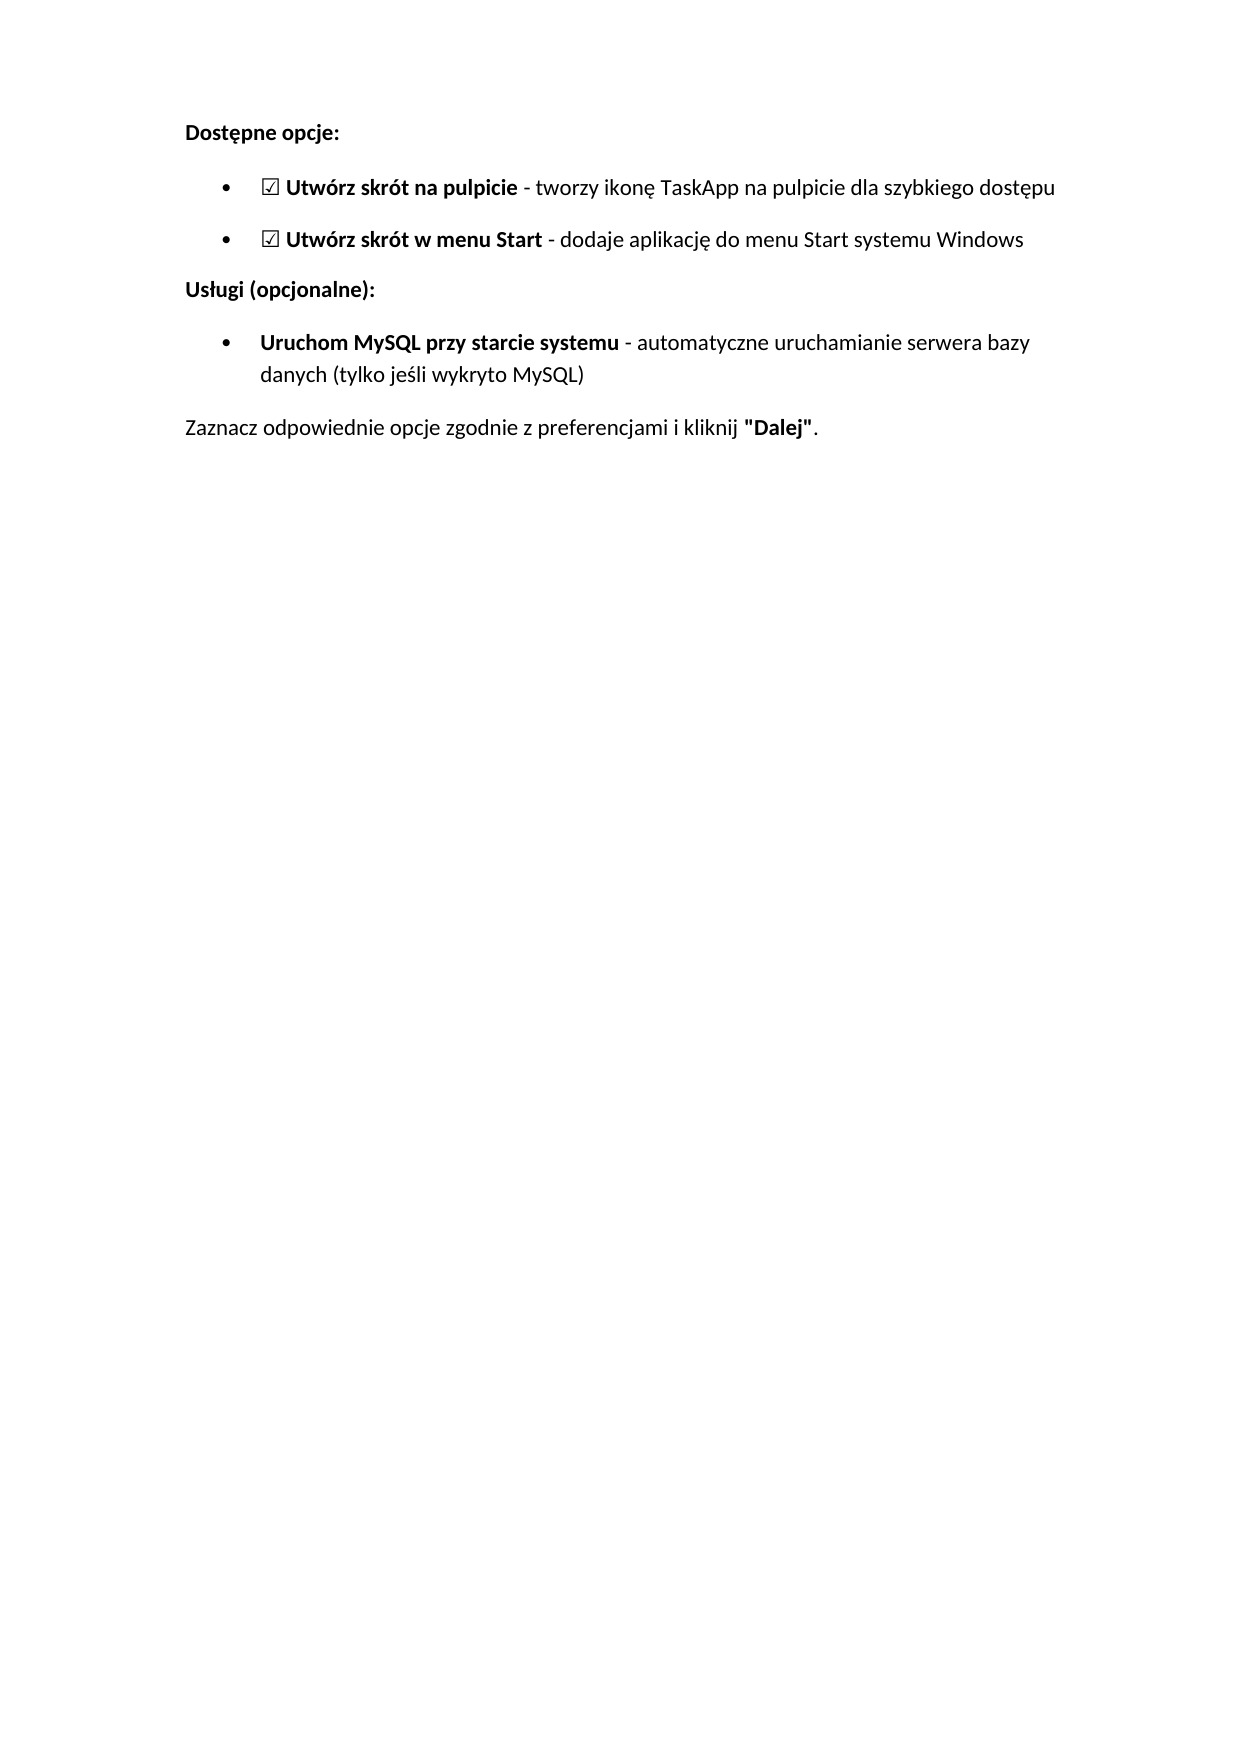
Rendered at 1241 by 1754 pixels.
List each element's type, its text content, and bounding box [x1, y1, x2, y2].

list ☑️ Utwórz skrót na pulpicie - tworzy ikonę TaskApp na pulpicie dla szybkiego dostępu [223, 171, 1093, 202]
list ☑️ Utwórz skrót w menu Start - dodaje aplikację do menu Start systemu Windows [223, 223, 1093, 254]
list Uruchom MySQL przy starcie systemu - automatyczne uruchamianie serwera bazy danych (tylko jeśli wykryto MySQL) [223, 328, 1093, 388]
text Dostępne opcje: [185, 118, 1093, 146]
text Zaznacz odpowiednie opcje zgodnie z preferencjami i kliknij "Dalej". [185, 413, 1093, 442]
text Usługi (opcjonalne): [185, 275, 1093, 303]
